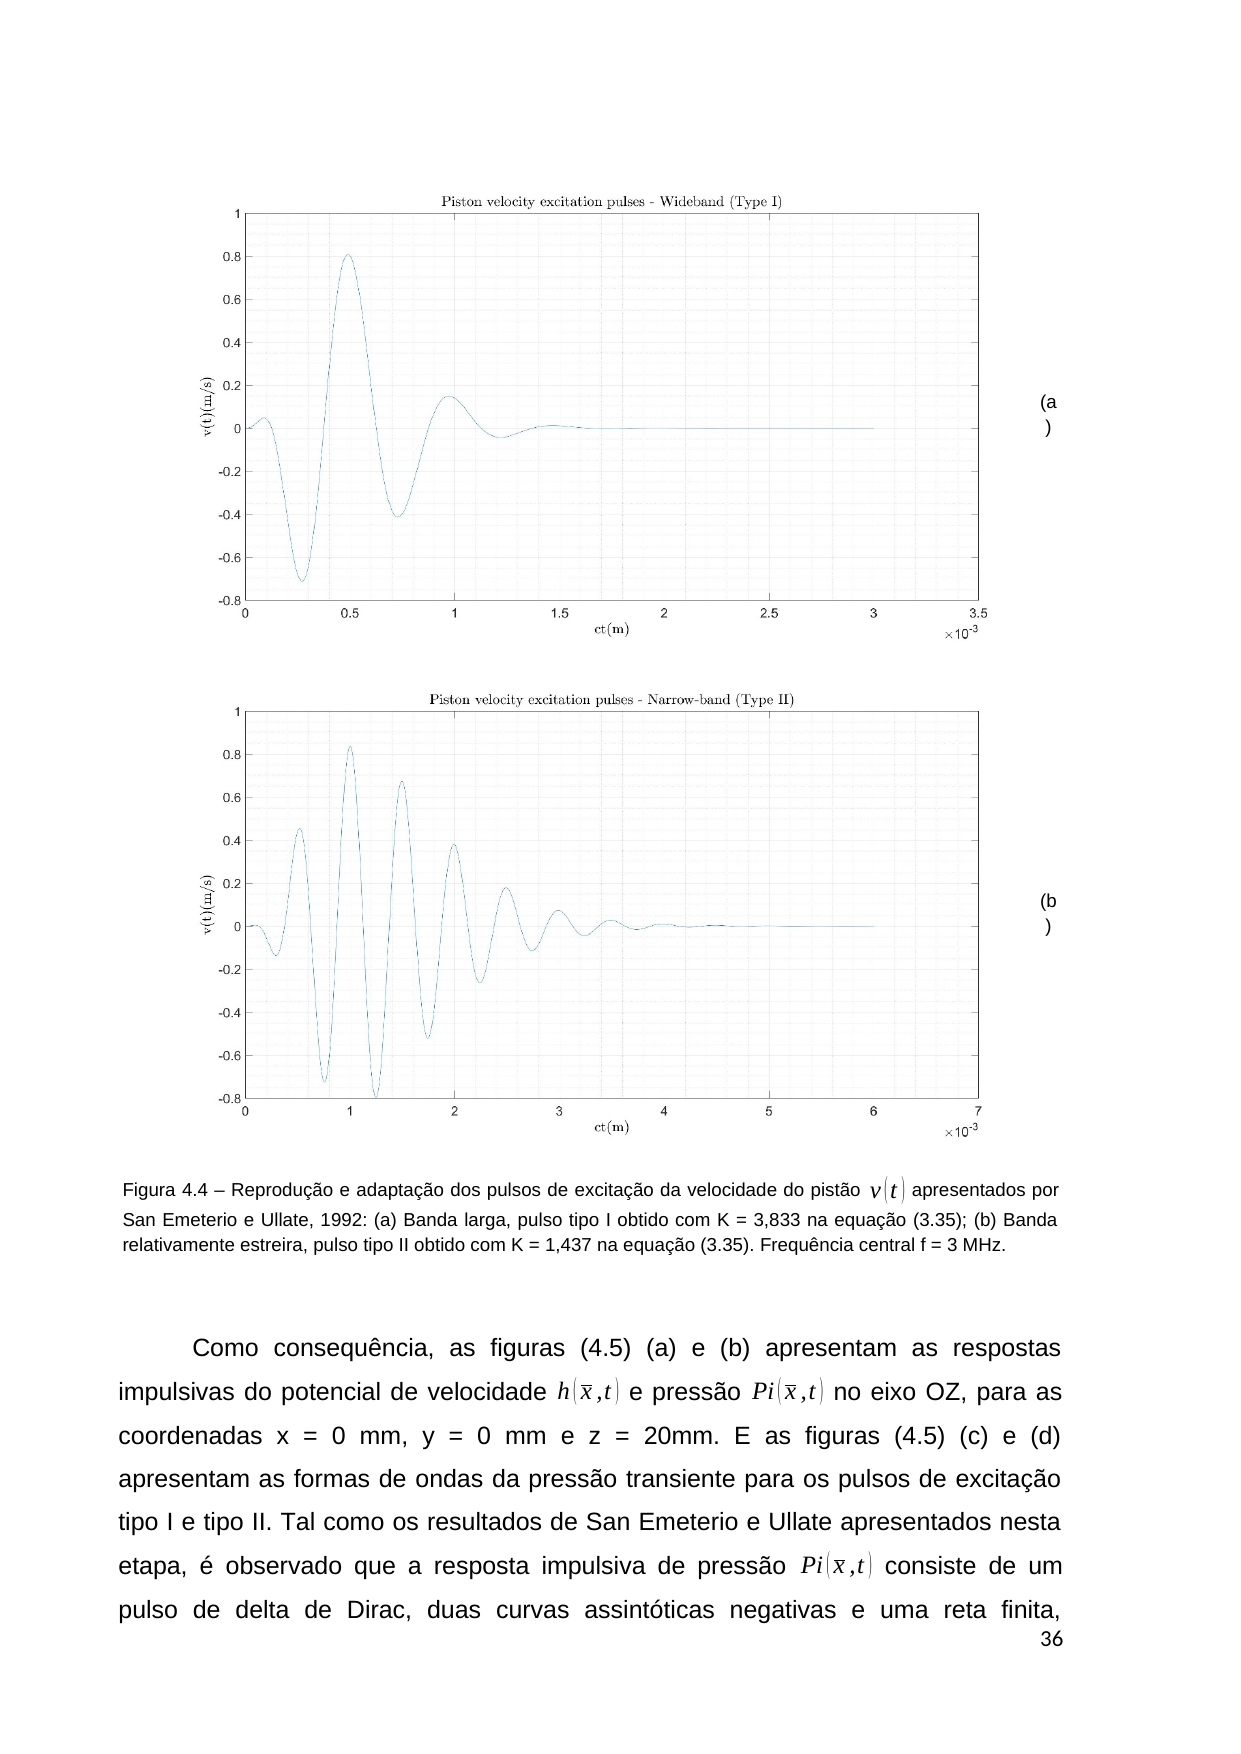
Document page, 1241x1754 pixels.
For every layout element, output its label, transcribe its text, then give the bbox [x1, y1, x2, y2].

table_header (a) [1026, 177, 1070, 676]
picture [122, 676, 1027, 1150]
table_cell (b) [1026, 676, 1070, 1175]
table_cell [111, 676, 1026, 1175]
picture [122, 177, 1027, 652]
table_cell Figura 4.4 – Reprodução e adaptação dos pulsos de excitação da velocidade do pistão apresentados por San Emeterio e Ullate, 1992: (a) Banda larga, pulso tipo I obtido com K = 3,833 na equação (3.35); (b) Banda relativamente estreira, pulso tipo II obtido com K = 1,437 na equação (3.35). Frequência central f = 3 MHz. [111, 1175, 1070, 1279]
table_header [111, 177, 1026, 676]
